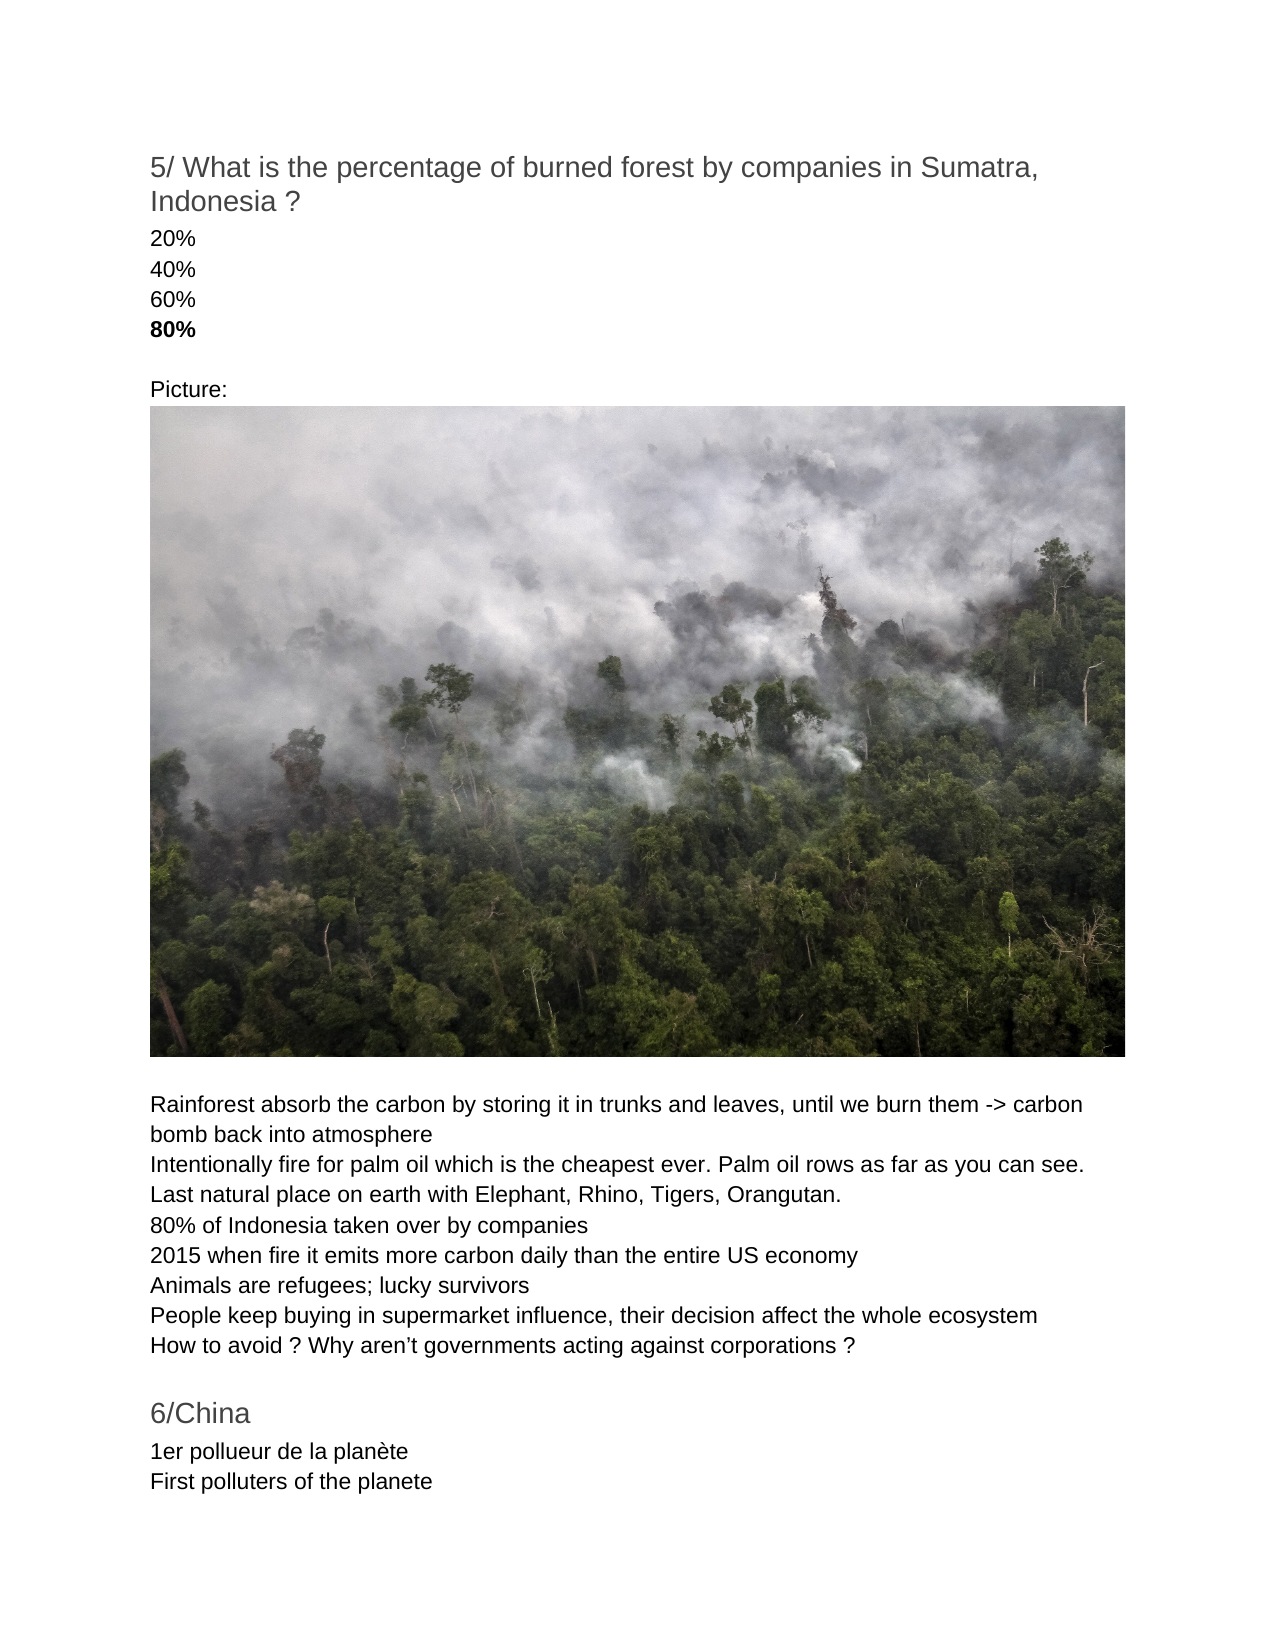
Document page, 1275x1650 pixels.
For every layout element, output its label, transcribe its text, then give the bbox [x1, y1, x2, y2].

text 80% of Indonesia taken over by companies [150, 1212, 1125, 1238]
subtitle 5/ What is the percentage of burned forest by companies in Sumatra, Indonesia ? [150, 150, 1125, 217]
text 40% [150, 256, 1125, 282]
text Intentionally fire for palm oil which is the cheapest ever. Palm oil rows as far as you can see. [150, 1151, 1125, 1177]
text 60% [150, 286, 1125, 312]
text 1er pollueur de la planète [150, 1438, 1125, 1464]
subtitle 6/China [150, 1396, 1125, 1429]
text Picture: [150, 376, 1125, 403]
text 20% [150, 225, 1125, 252]
text Last natural place on earth with Elephant, Rhino, Tigers, Orangutan. [150, 1181, 1125, 1208]
text How to avoid ? Why aren’t governments acting against corporations ? [150, 1332, 1125, 1359]
text 80% [150, 316, 1125, 342]
text People keep buying in supermarket influence, their decision affect the whole ecosystem [150, 1302, 1125, 1328]
text 2015 when fire it emits more carbon daily than the entire US economy [150, 1242, 1125, 1268]
picture [150, 406, 1125, 1057]
text Rainforest absorb the carbon by storing it in trunks and leaves, until we burn them -> carbon bomb back into atmosphere [150, 1091, 1125, 1147]
text First polluters of the planete [150, 1468, 1125, 1494]
text Animals are refugees; lucky survivors [150, 1272, 1125, 1298]
